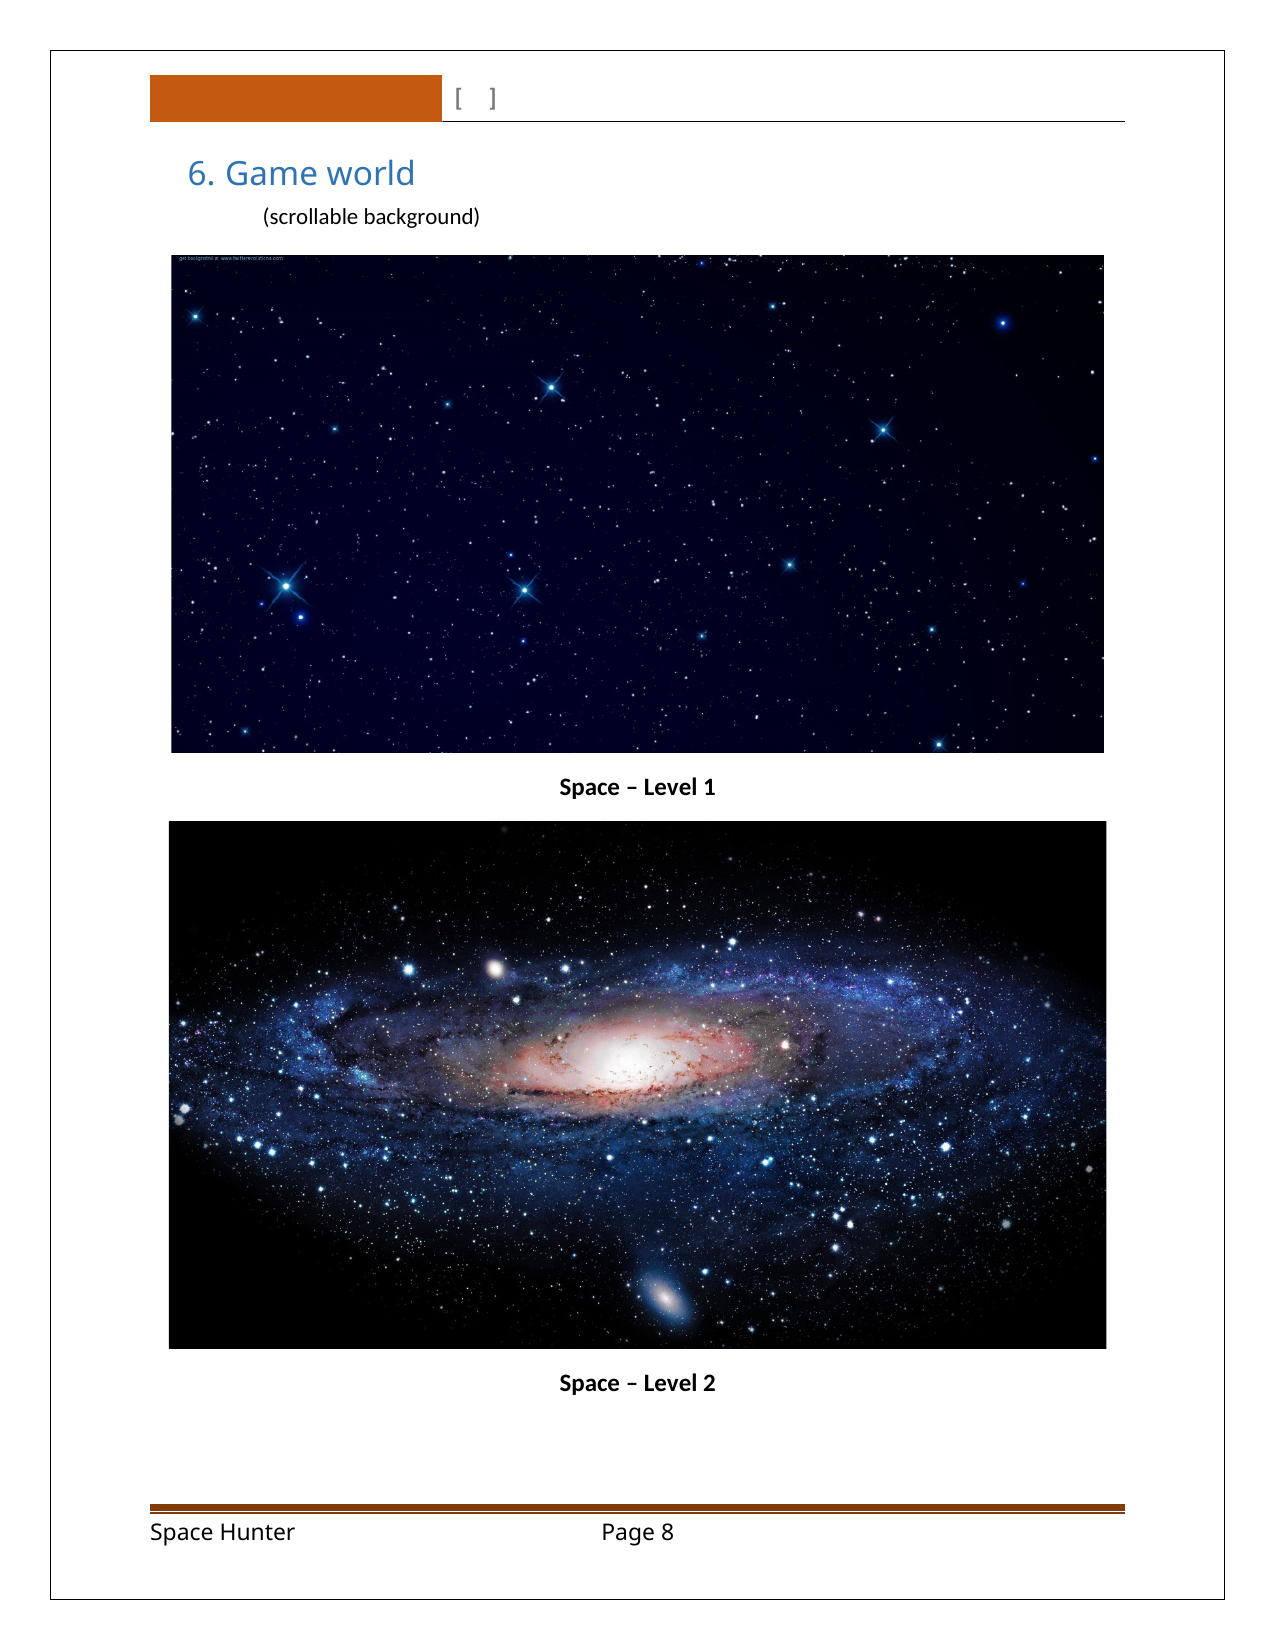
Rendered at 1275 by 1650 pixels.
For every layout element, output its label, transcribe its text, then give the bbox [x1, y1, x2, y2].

picture [168, 821, 1107, 1349]
list (scrollable background) [262, 202, 1125, 230]
text Space – Level 1 [150, 772, 1125, 802]
subtitle Game world [187, 150, 1125, 195]
text Space – Level 2 [150, 1367, 1125, 1398]
picture [171, 255, 1104, 753]
